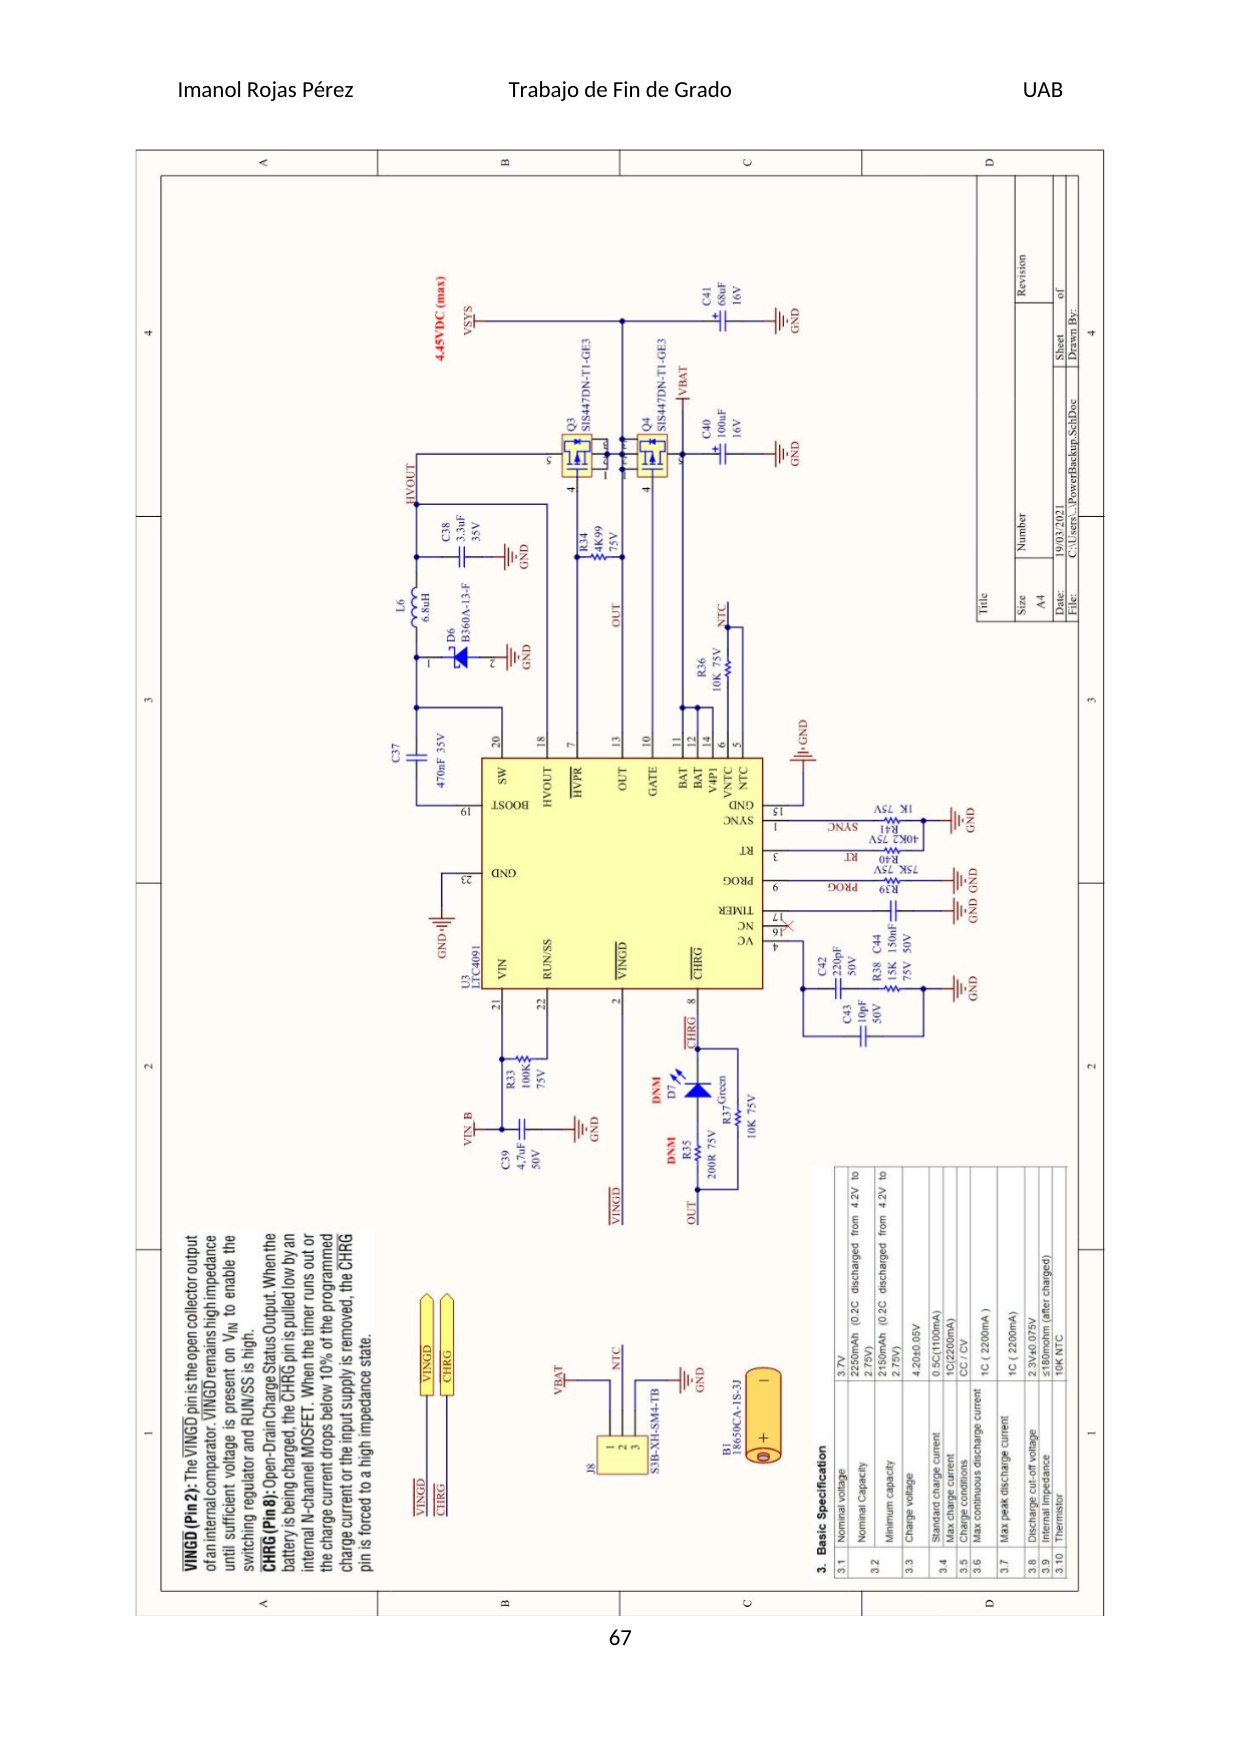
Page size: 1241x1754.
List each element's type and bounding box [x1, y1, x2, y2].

picture [137, 150, 1105, 1616]
